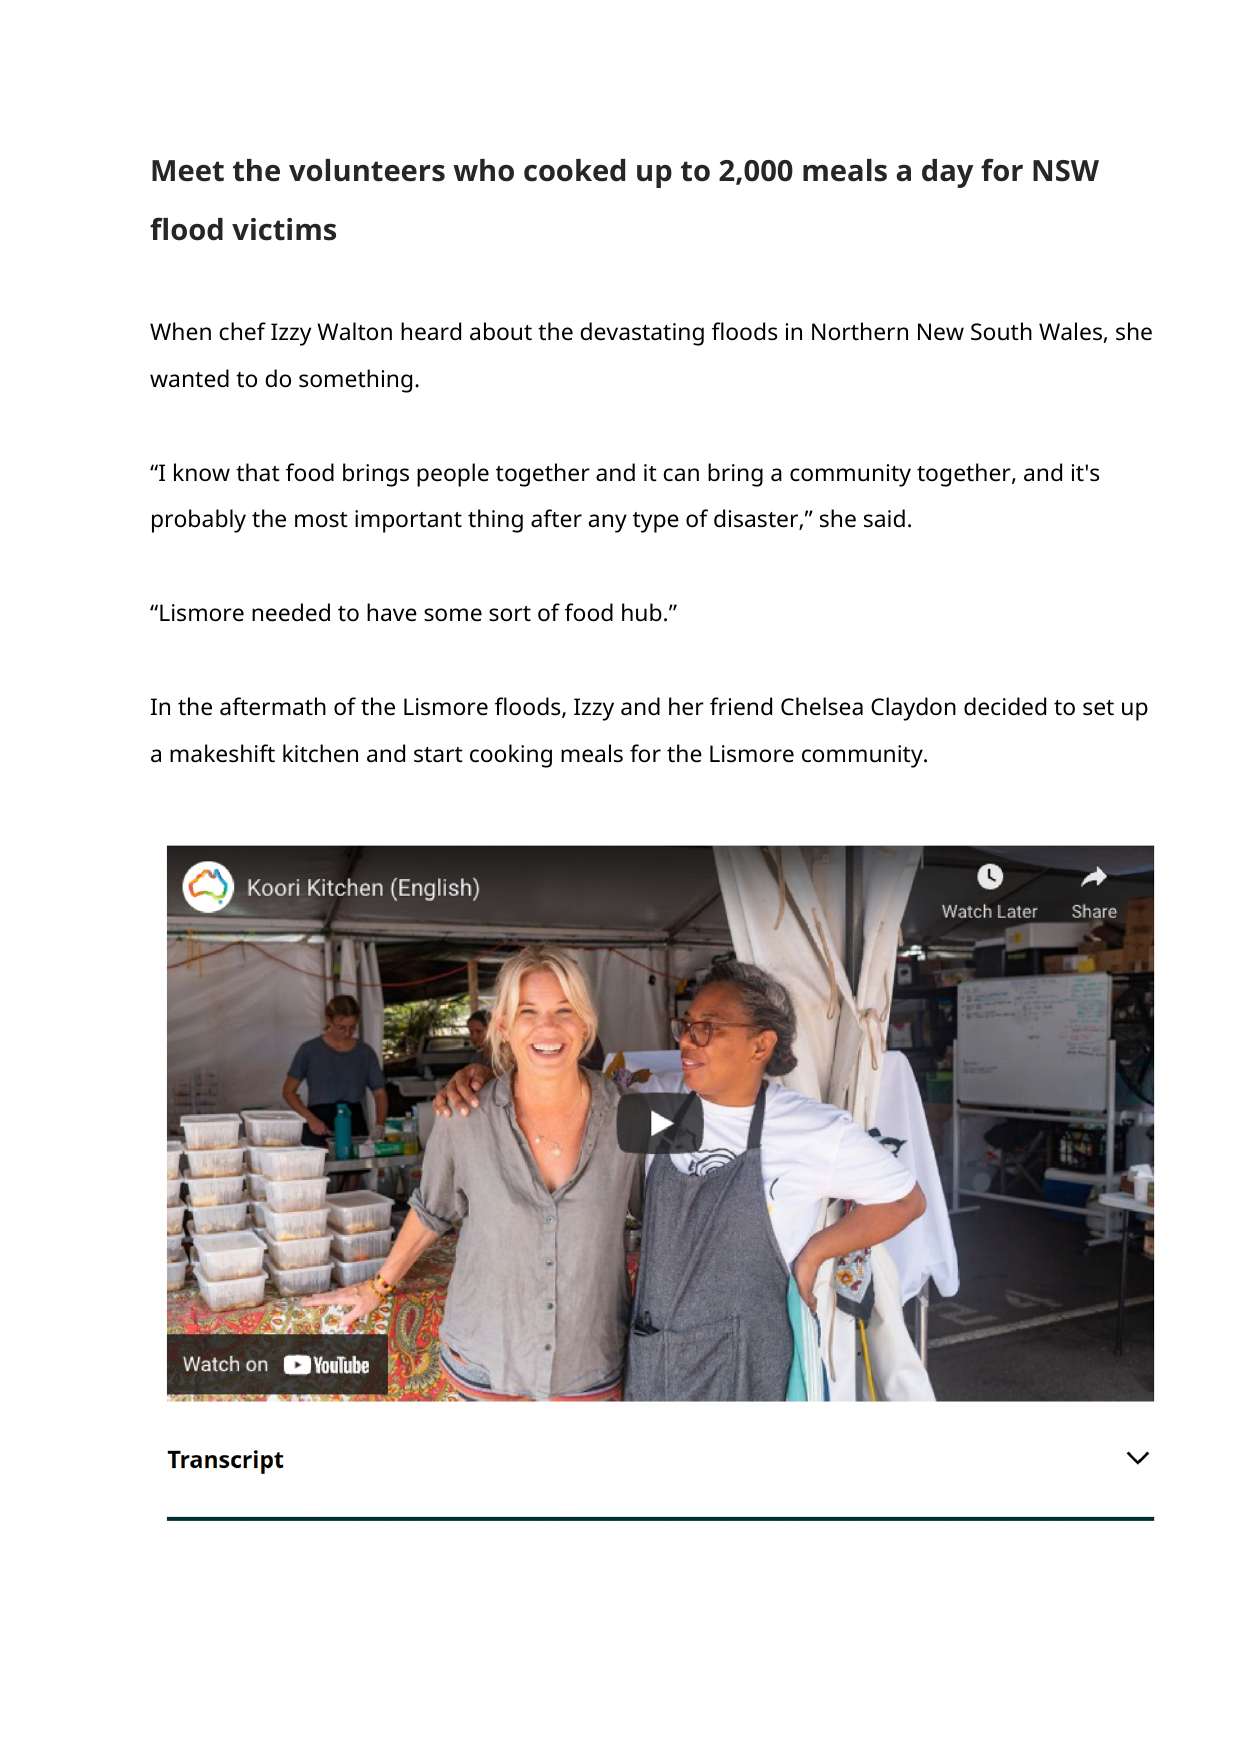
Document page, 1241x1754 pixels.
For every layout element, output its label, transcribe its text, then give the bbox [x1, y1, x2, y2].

text “Lismore needed to have some sort of food hub.” In the aftermath of the Lismore floods, Izzy and her friend Chelsea Claydon decided to set up a makeshift kitchen and start cooking meals for the Lismore community. [150, 550, 1166, 769]
picture [150, 831, 1167, 1548]
text “I know that food brings people together and it can bring a community together, and it's probably the most important thing after any type of disaster,” she said. [150, 409, 1166, 534]
text When chef Izzy Walton heard about the devastating floods in Northern New South Wales, she wanted to do something. [150, 316, 1166, 394]
subtitle Meet the volunteers who cooked up to 2,000 meals a day for NSW flood victims [150, 150, 1166, 249]
